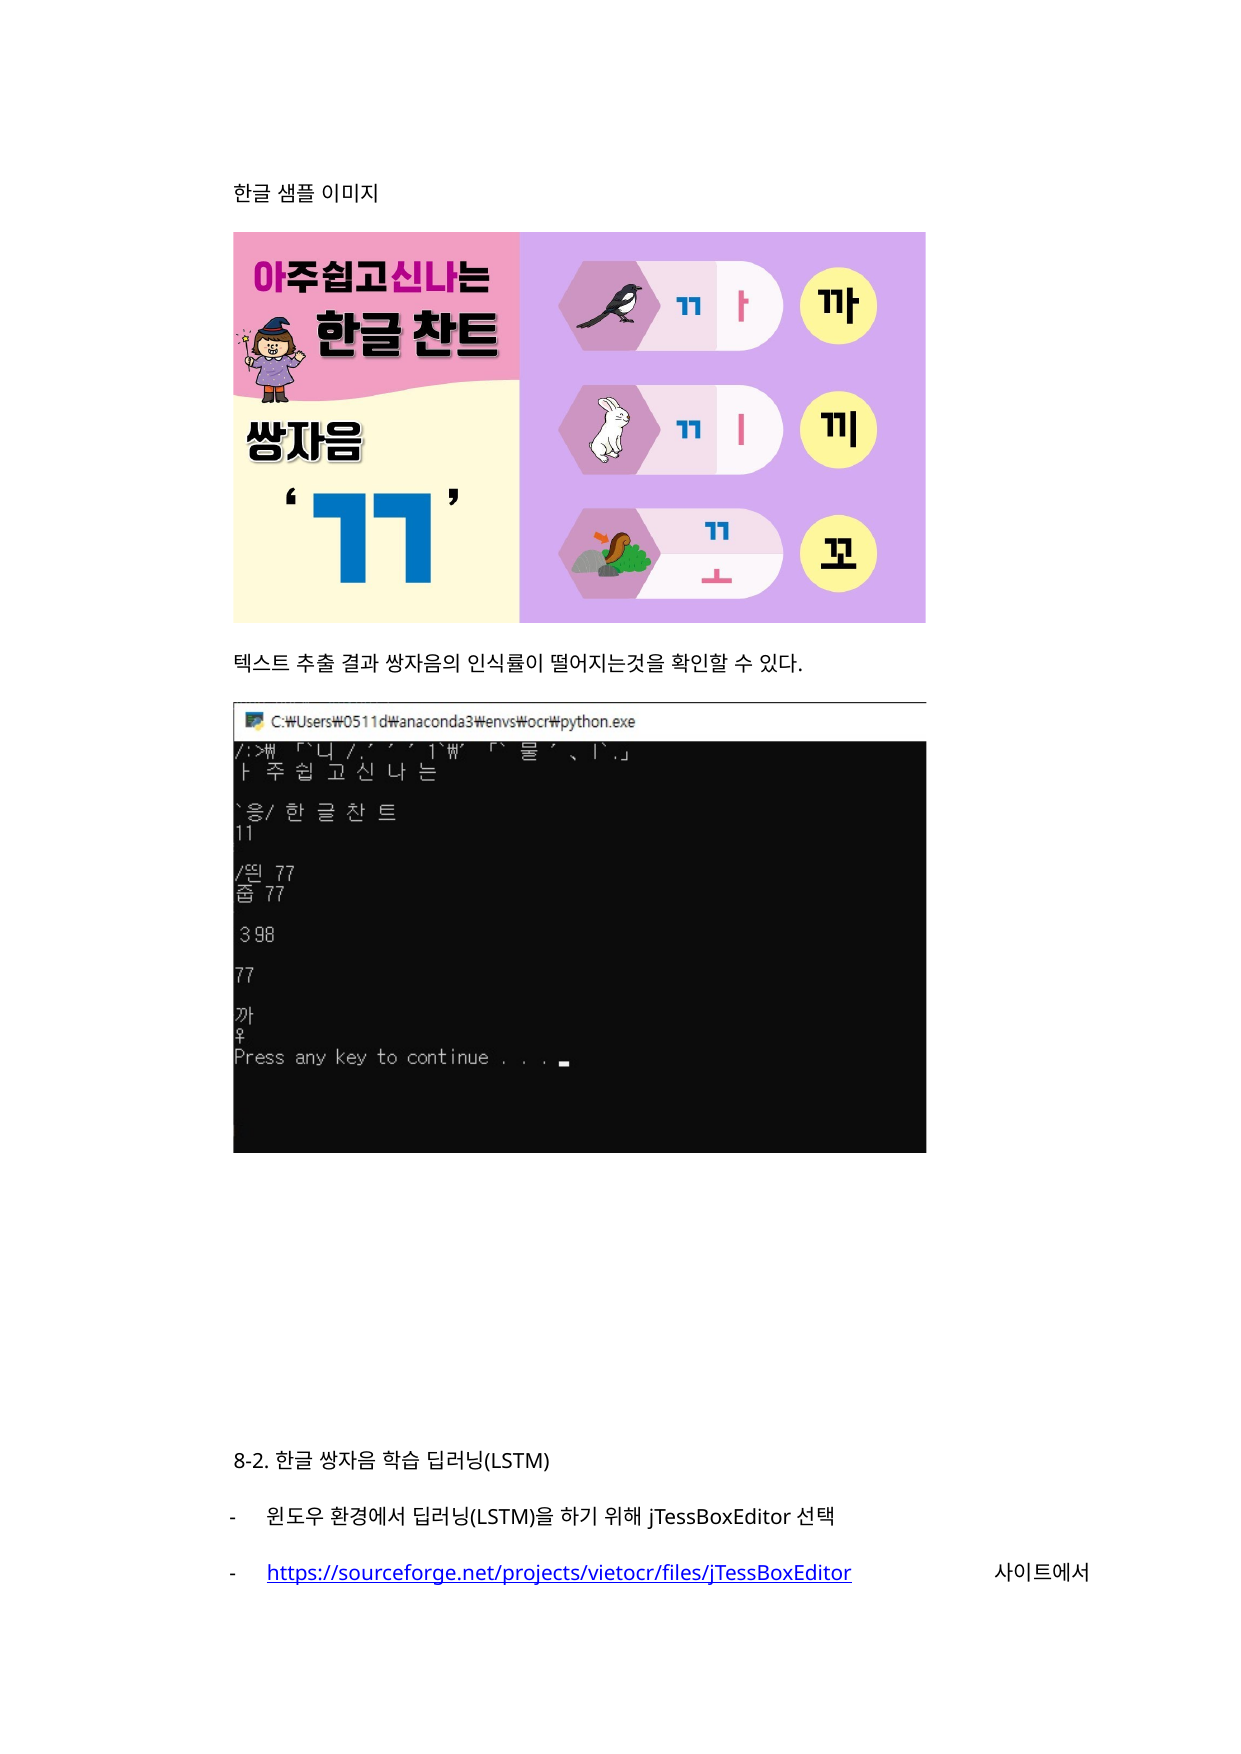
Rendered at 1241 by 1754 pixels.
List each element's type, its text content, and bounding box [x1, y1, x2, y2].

list 윈도우 환경에서 딥러닝(LSTM)을 하기 위해 jTessBoxEditor 선택 [229, 1500, 1090, 1531]
picture [233, 232, 926, 623]
picture [233, 702, 927, 1153]
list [229, 1556, 1090, 1586]
text 8-2. 한글 쌍자음 학습 딥러닝(LSTM) [150, 1445, 1090, 1475]
text 한글 샘플 이미지 [150, 177, 1090, 207]
text 텍스트 추출 결과 쌍자음의 인식률이 떨어지는것을 확인할 수 있다. [150, 647, 1090, 677]
